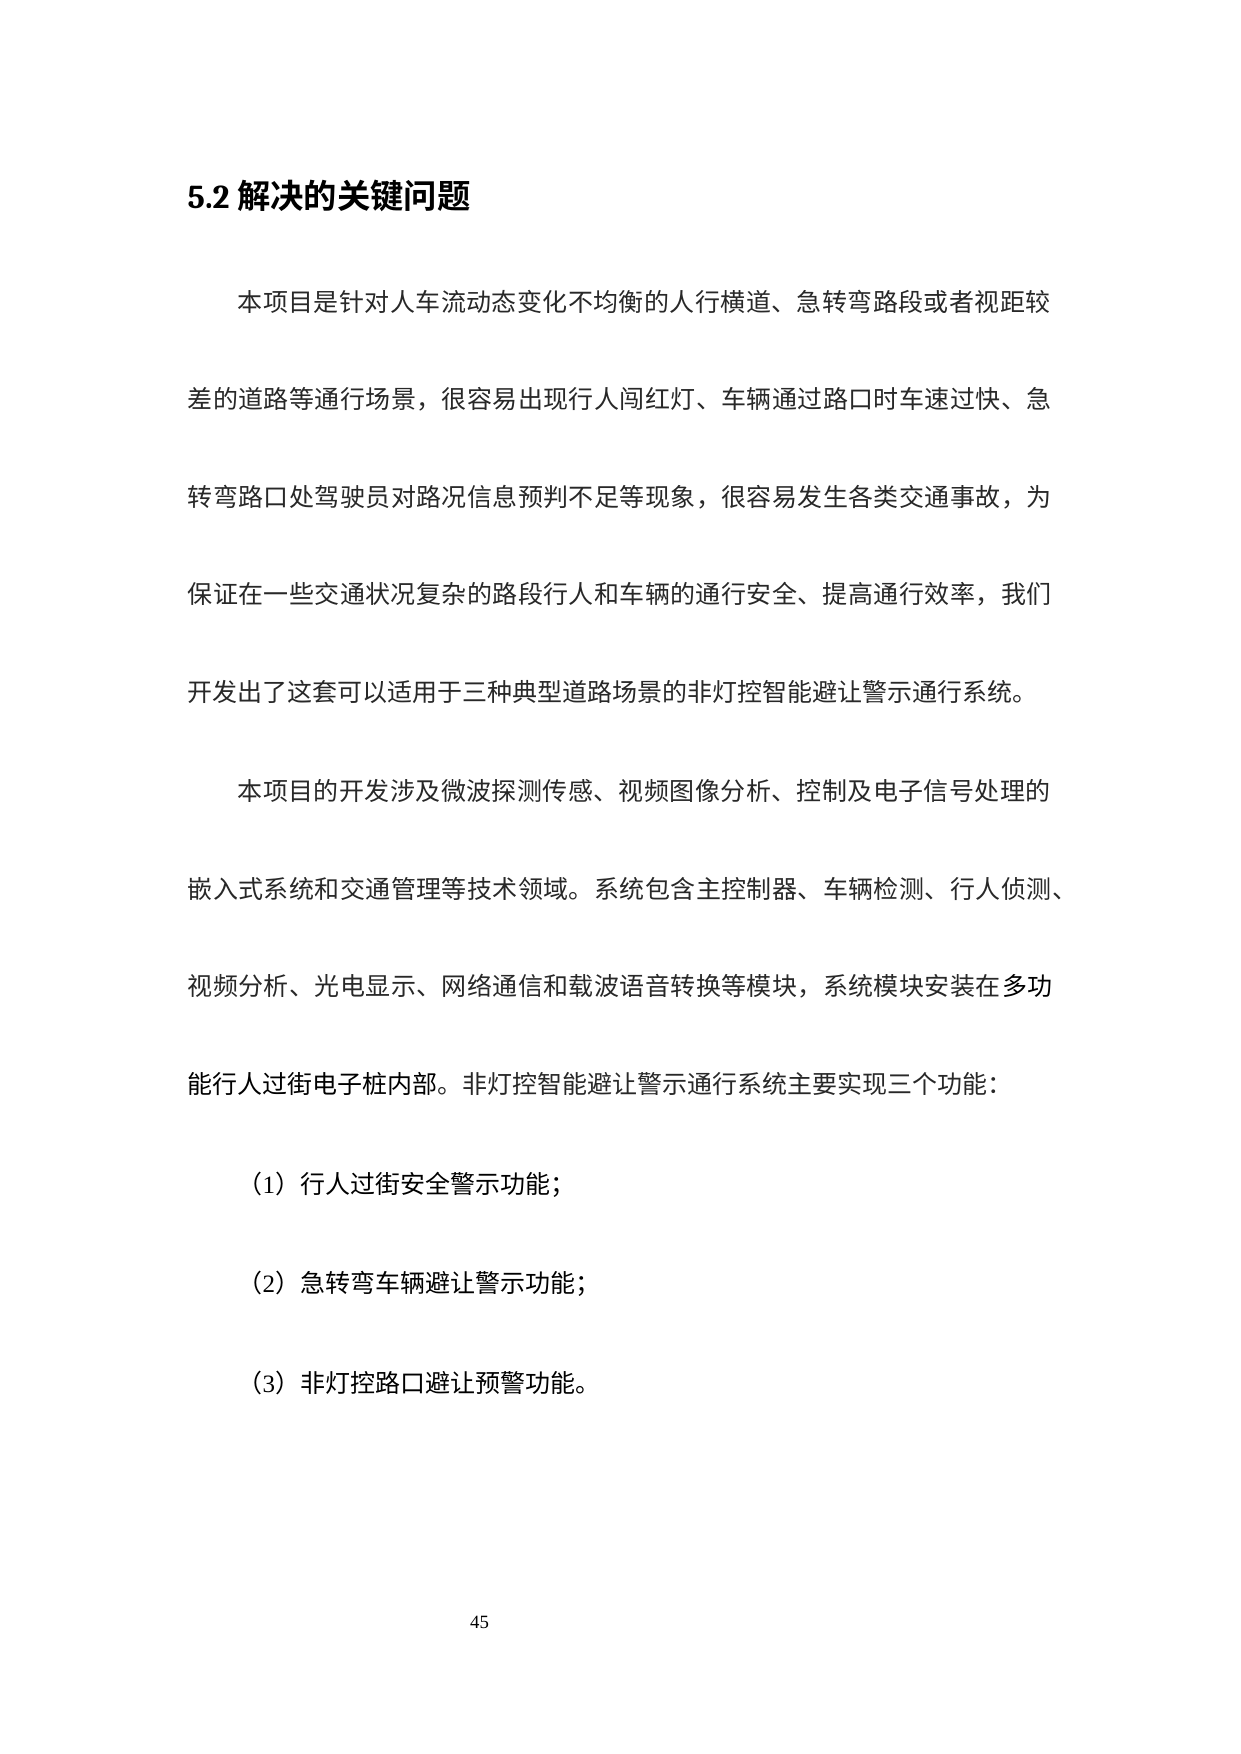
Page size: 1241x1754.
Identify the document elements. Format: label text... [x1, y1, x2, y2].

text （3）非灯控路口避让预警功能。 [187, 1349, 1053, 1414]
text （2）急转弯车辆避让警示功能； [187, 1249, 1053, 1314]
text 本项目是针对人车流动态变化不均衡的人行横道、急转弯路段或者视距较差的道路等通行场景，很容易出现行人闯红灯、车辆通过路口时车速过快、急转弯路口处驾驶员对路况信息预判不足等现象，很容易发生各类交通事故，为保证在一些交通状况复杂的路段行人和车辆的通行安全、提高通行效率，我们开发出了这套可以适用于三种典型道路场景的非灯控智能避让警示通行系统。 [187, 268, 1053, 723]
text （1）行人过街安全警示功能； [187, 1150, 1053, 1215]
text 本项目的开发涉及微波探测传感、视频图像分析、控制及电子信号处理的嵌入式系统和交通管理等技术领域。系统包含主控制器、车辆检测、行人侦测、视频分析、光电显示、网络通信和载波语音转换等模块，系统模块安装在多功能行人过街电子桩内部。非灯控智能避让警示通行系统主要实现三个功能： [187, 757, 1053, 1115]
subtitle 5.2 解决的关键问题 [187, 162, 1053, 227]
